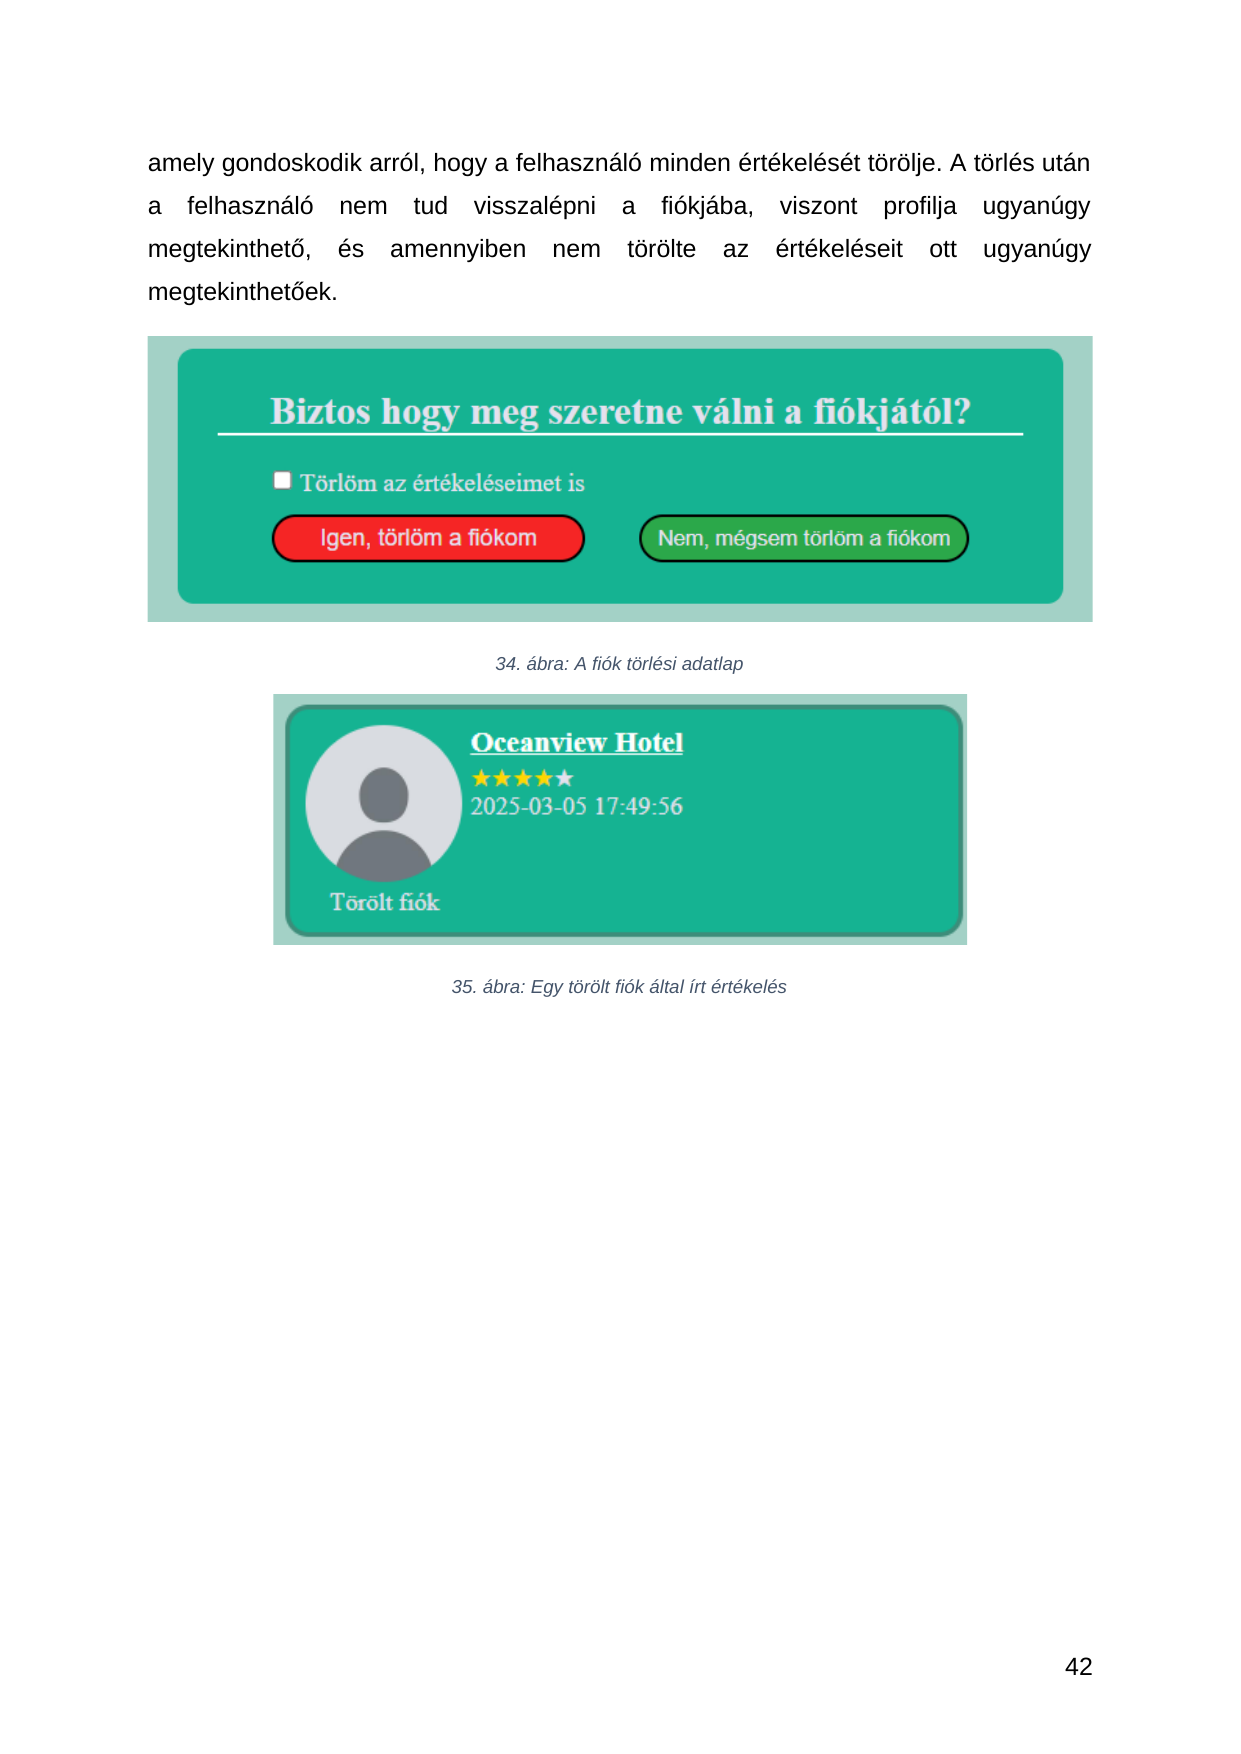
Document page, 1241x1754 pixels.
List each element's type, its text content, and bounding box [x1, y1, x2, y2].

text 35. ábra: Egy törölt fiók által írt értékelés [148, 976, 1093, 997]
text 34. ábra: A fiók törlési adatlap [148, 652, 1093, 674]
picture [273, 694, 968, 945]
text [148, 148, 1093, 306]
picture [147, 336, 1093, 622]
